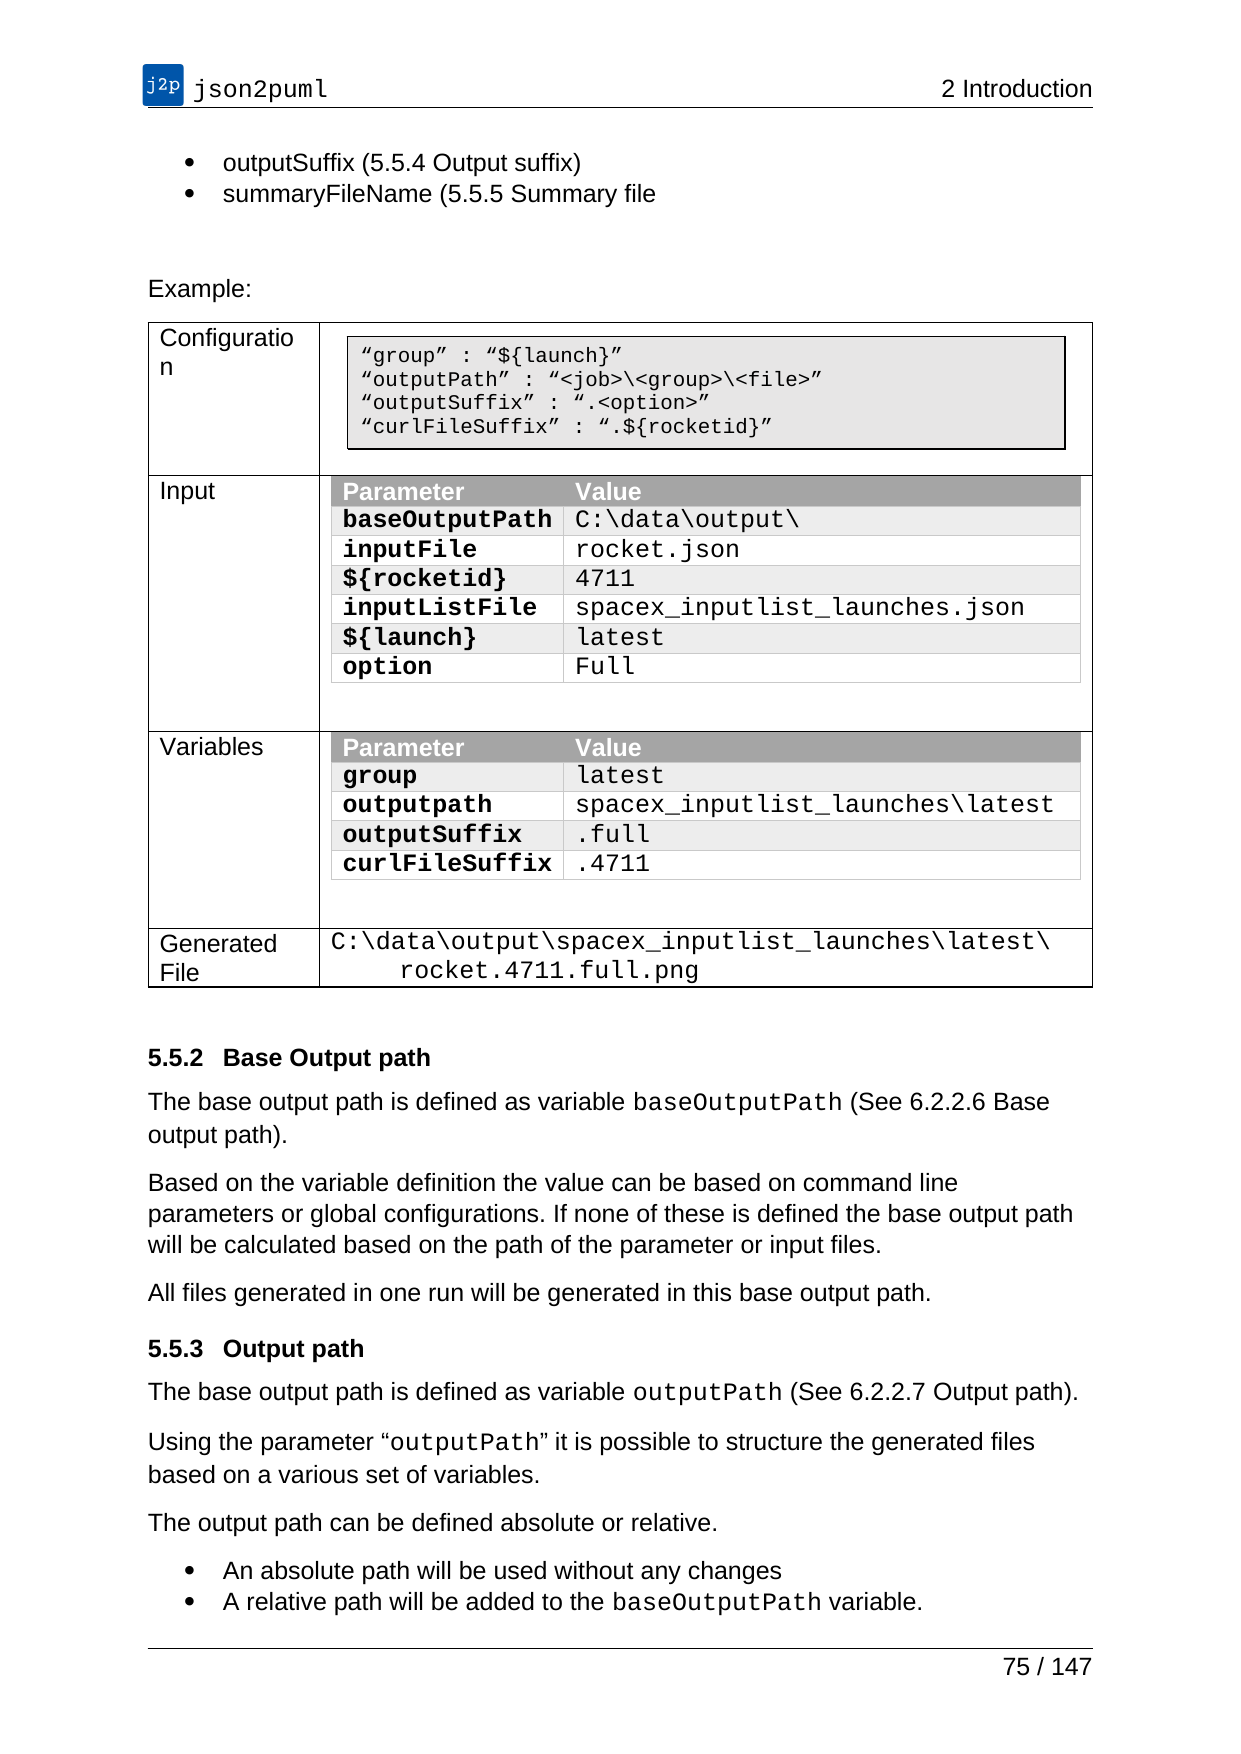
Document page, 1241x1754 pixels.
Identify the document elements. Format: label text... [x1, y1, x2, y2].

picture [142, 64, 184, 106]
text The base output path is defined as variable outputPath (See 6.2.2.7 Output path). [148, 1377, 1093, 1408]
text The base output path is defined as variable baseOutputPath (See 6.2.2.6 Base output path). [148, 1087, 1093, 1149]
table_header “group” : “${launch}” “outputPath” : “<job>\<group>\<file>” “outputSuffix” : “.<option>” “curlFileSuffix” : “.${rocketid}” [320, 323, 1092, 475]
table_cell Variables [149, 732, 319, 928]
text The output path can be defined absolute or relative. [148, 1508, 1093, 1537]
list A relative path will be added to the baseOutputPath variable. [185, 1587, 1093, 1618]
text Based on the variable definition the value can be based on command line parameters or global configurations. If none of these is defined the base output path will be calculated based on the path of the parameter or input files. [148, 1168, 1093, 1259]
table_cell Generated File [149, 929, 319, 986]
table_cell Input [149, 476, 319, 731]
text All files generated in one run will be generated in this base output path. [148, 1278, 1093, 1306]
table_cell [320, 732, 1092, 928]
text Using the parameter “outputPath” it is possible to structure the generated files based on a various set of variables. [148, 1427, 1093, 1489]
text Example: [148, 274, 1093, 303]
list An absolute path will be used without any changes [185, 1556, 1093, 1585]
table_cell C:\data\output\spacex_inputlist_launches\latest\ rocket.4711.full.png [320, 929, 1092, 986]
table_header Configuration [149, 323, 319, 475]
subtitle Output path [148, 1334, 1093, 1362]
list outputSuffix (5.5.4 Output suffix) [185, 148, 1093, 176]
subtitle Base Output path [148, 1043, 1093, 1072]
table_cell [320, 476, 1092, 731]
list summaryFileName (5.5.5 Summary file [185, 179, 1093, 208]
